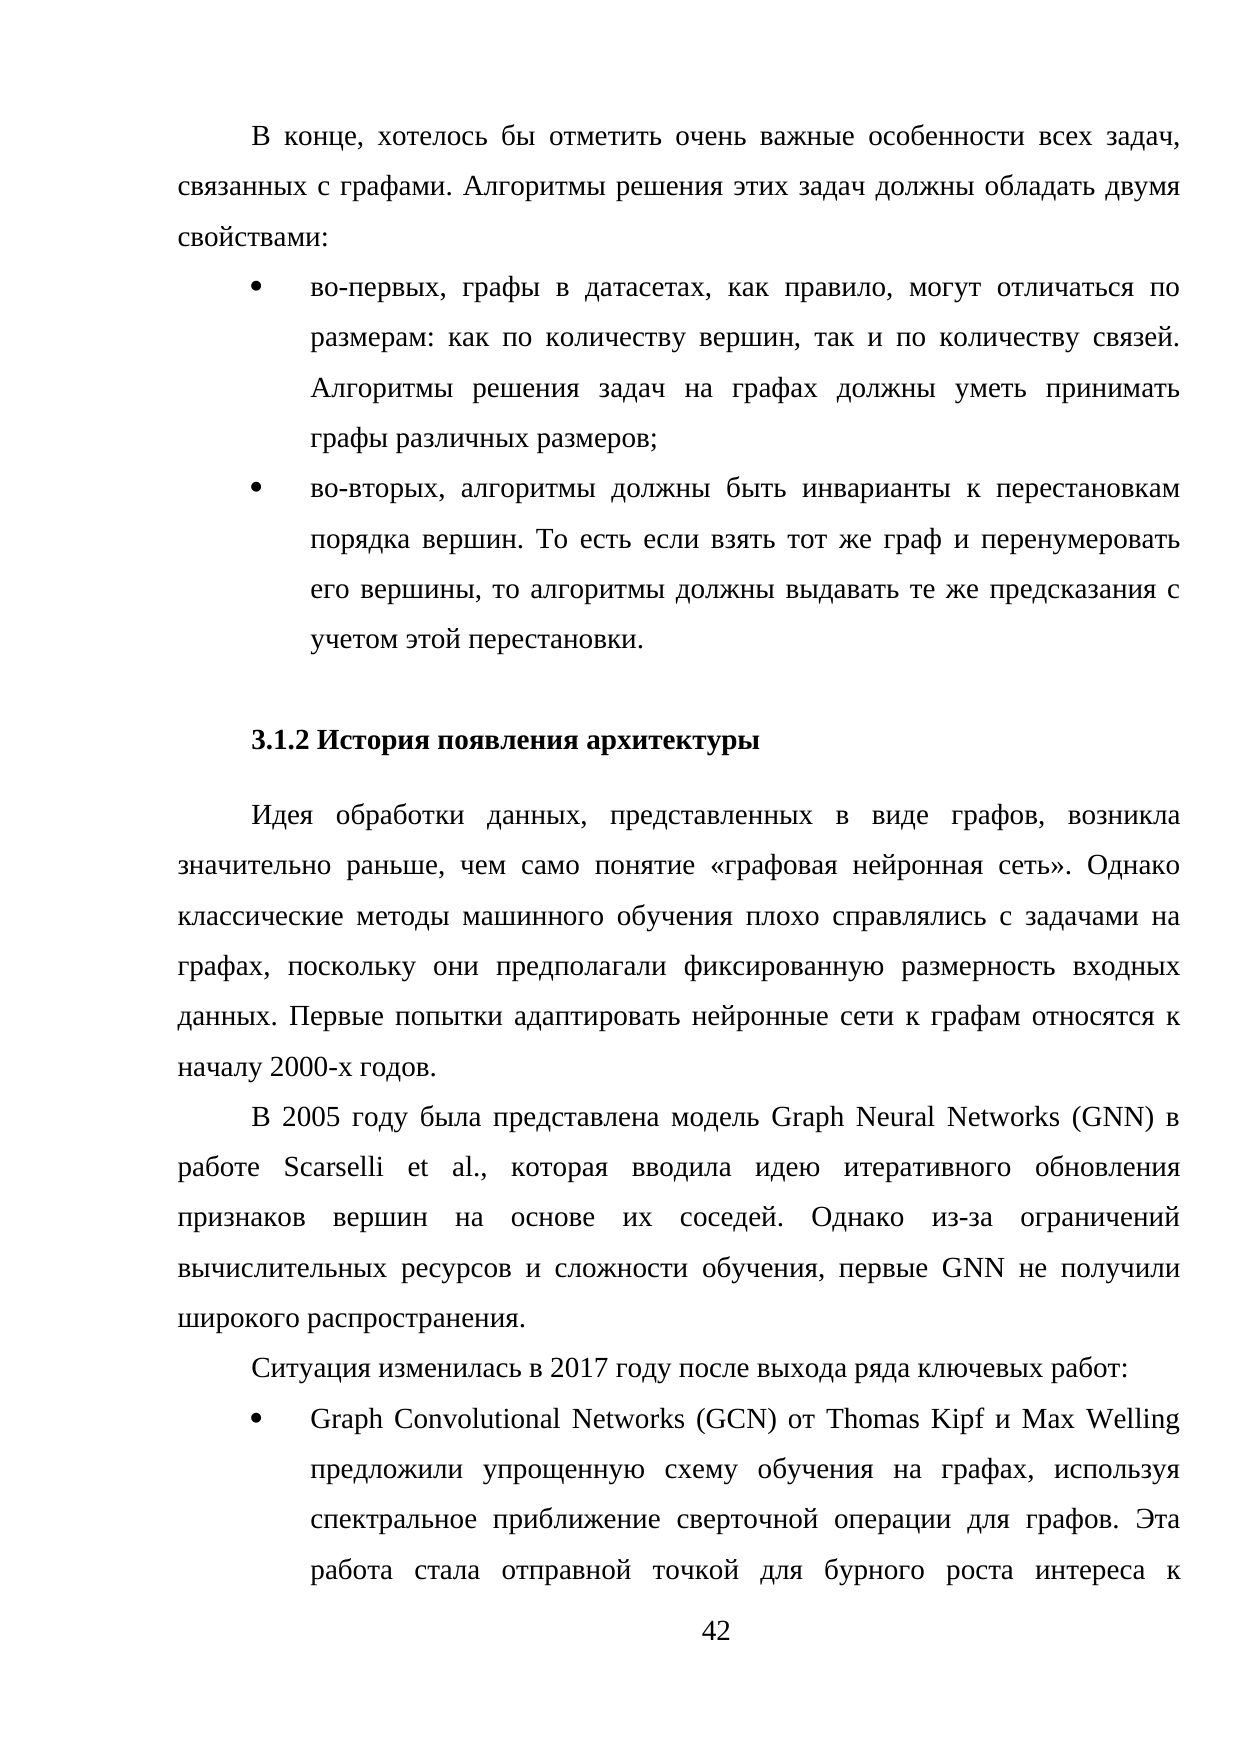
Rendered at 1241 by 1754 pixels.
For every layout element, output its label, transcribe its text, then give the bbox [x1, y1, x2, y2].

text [251, 1401, 1181, 1585]
text В 2005 году была представлена модель Graph Neural Networks (GNN) в работе Scarselli et al., которая вводила идею итеративного обновления признаков вершин на основе их соседей. Однако из-за ограничений вычислительных ресурсов и сложности обучения, первые GNN не получили широкого распространения. [177, 1099, 1181, 1334]
text Идея обработки данных, представленных в виде графов, возникла значительно раньше, чем само понятие «графовая нейронная сеть». Однако классические методы машинного обучения плохо справлялись с задачами на графах, поскольку они предполагали фиксированную размерность входных данных. Первые попытки адаптировать нейронные сети к графам относятся к началу 2000-х годов. [177, 797, 1181, 1082]
text Ситуация изменилась в 2017 году после выхода ряда ключевых работ: [177, 1351, 1181, 1384]
text во-вторых, алгоритмы должны быть инварианты к перестановкам порядка вершин. То есть если взять тот же граф и перенумеровать его вершины, то алгоритмы должны выдавать те же предсказания с учетом этой перестановки. [251, 470, 1181, 655]
text В конце, хотелось бы отметить очень важные особенности всех задач, связанных с графами. Алгоритмы решения этих задач должны обладать двумя свойствами: [177, 118, 1181, 252]
text во-первых, графы в датасетах, как правило, могут отличаться по размерам: как по количеству вершин, так и по количеству связей. Алгоритмы решения задач на графах должны уметь принимать графы различных размеров; [251, 269, 1181, 454]
subtitle 3.1.2 История появления архитектуры [177, 722, 1181, 755]
